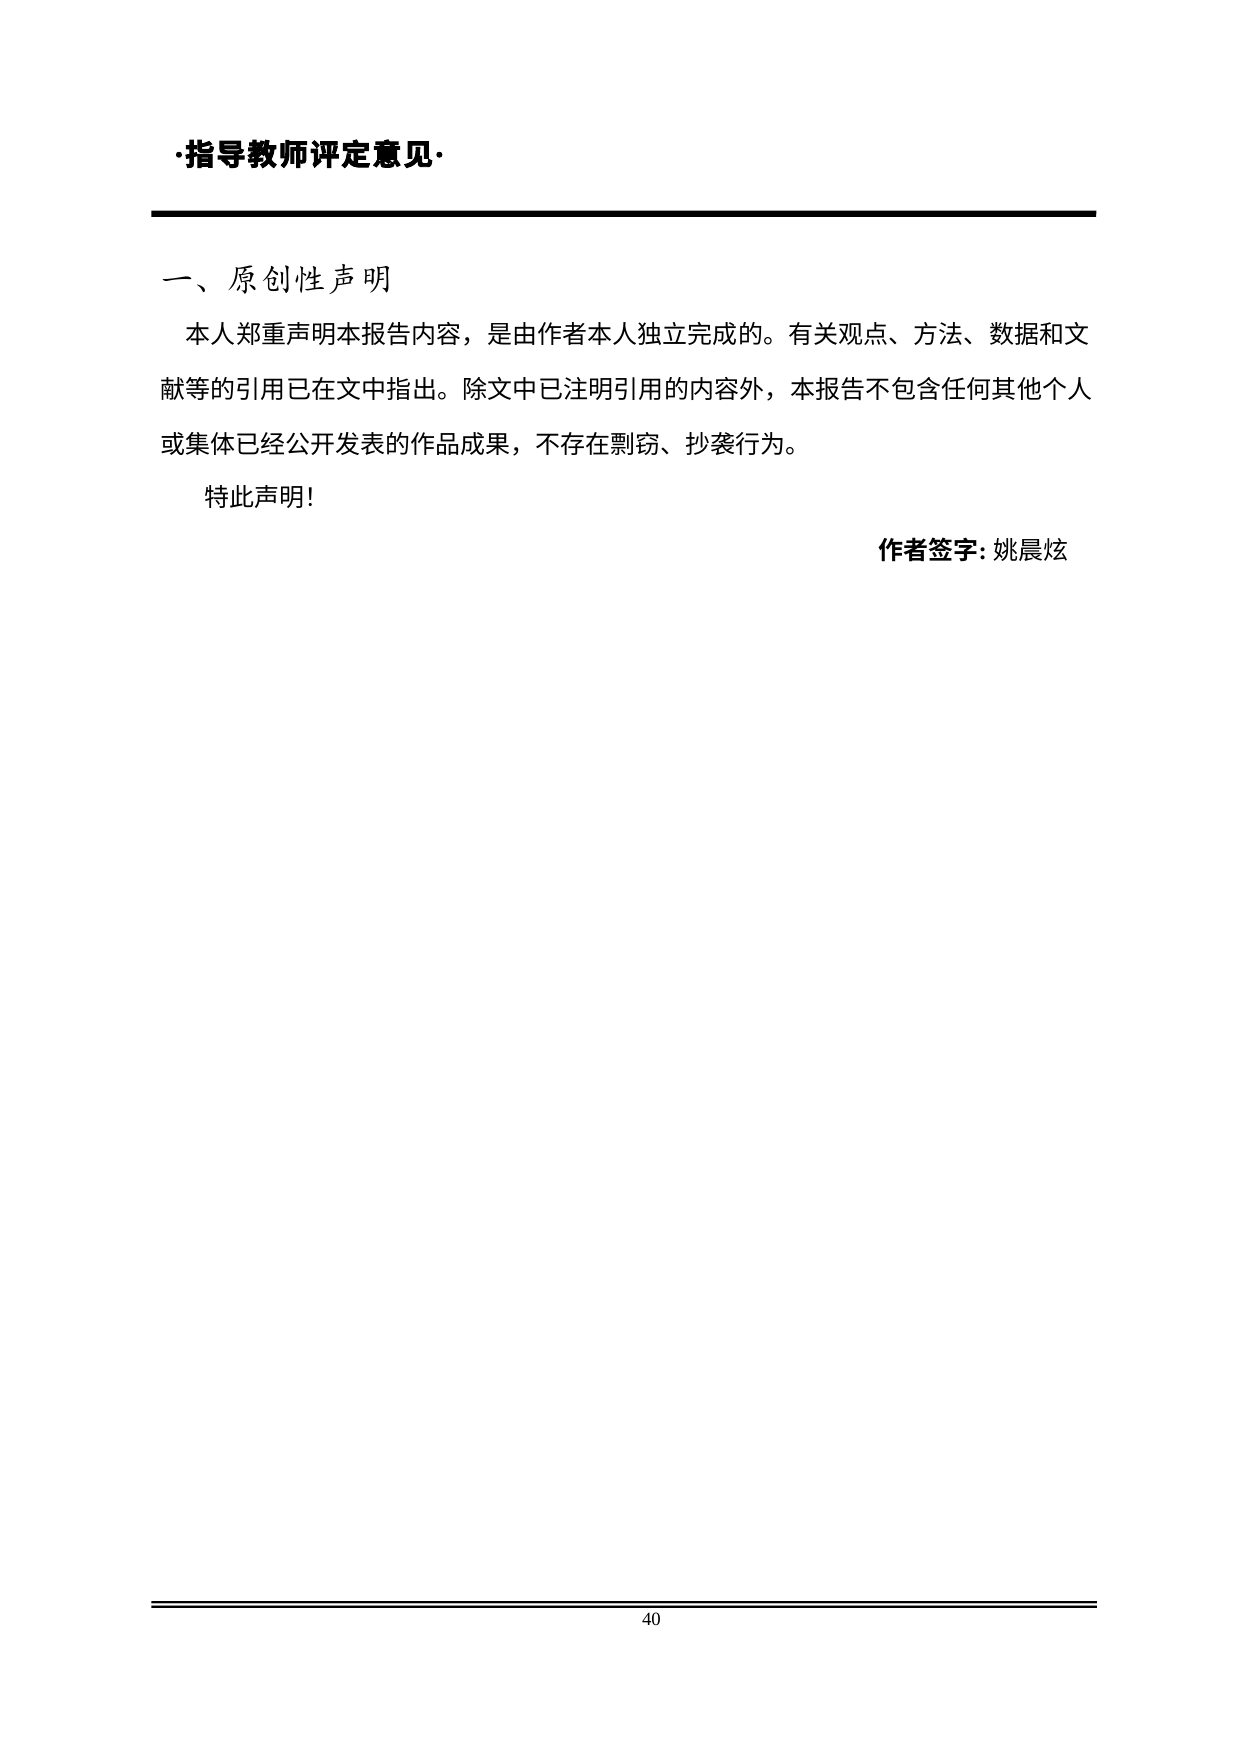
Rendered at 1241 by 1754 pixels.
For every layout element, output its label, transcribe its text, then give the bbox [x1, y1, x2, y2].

picture [151, 1601, 1100, 1608]
table_cell 本人郑重声明本报告内容，是由作者本人独立完成的。有关观点、方法、数据和文献等的引用已在文中指出。除文中已注明引用的内容外，本报告不包含任何其他个人或集体已经公开发表的作品成果，不存在剽窃、抄袭行为。 特此声明！ 作者签字: [149, 309, 1104, 629]
table_header 一、原创性声明 [149, 254, 1104, 308]
